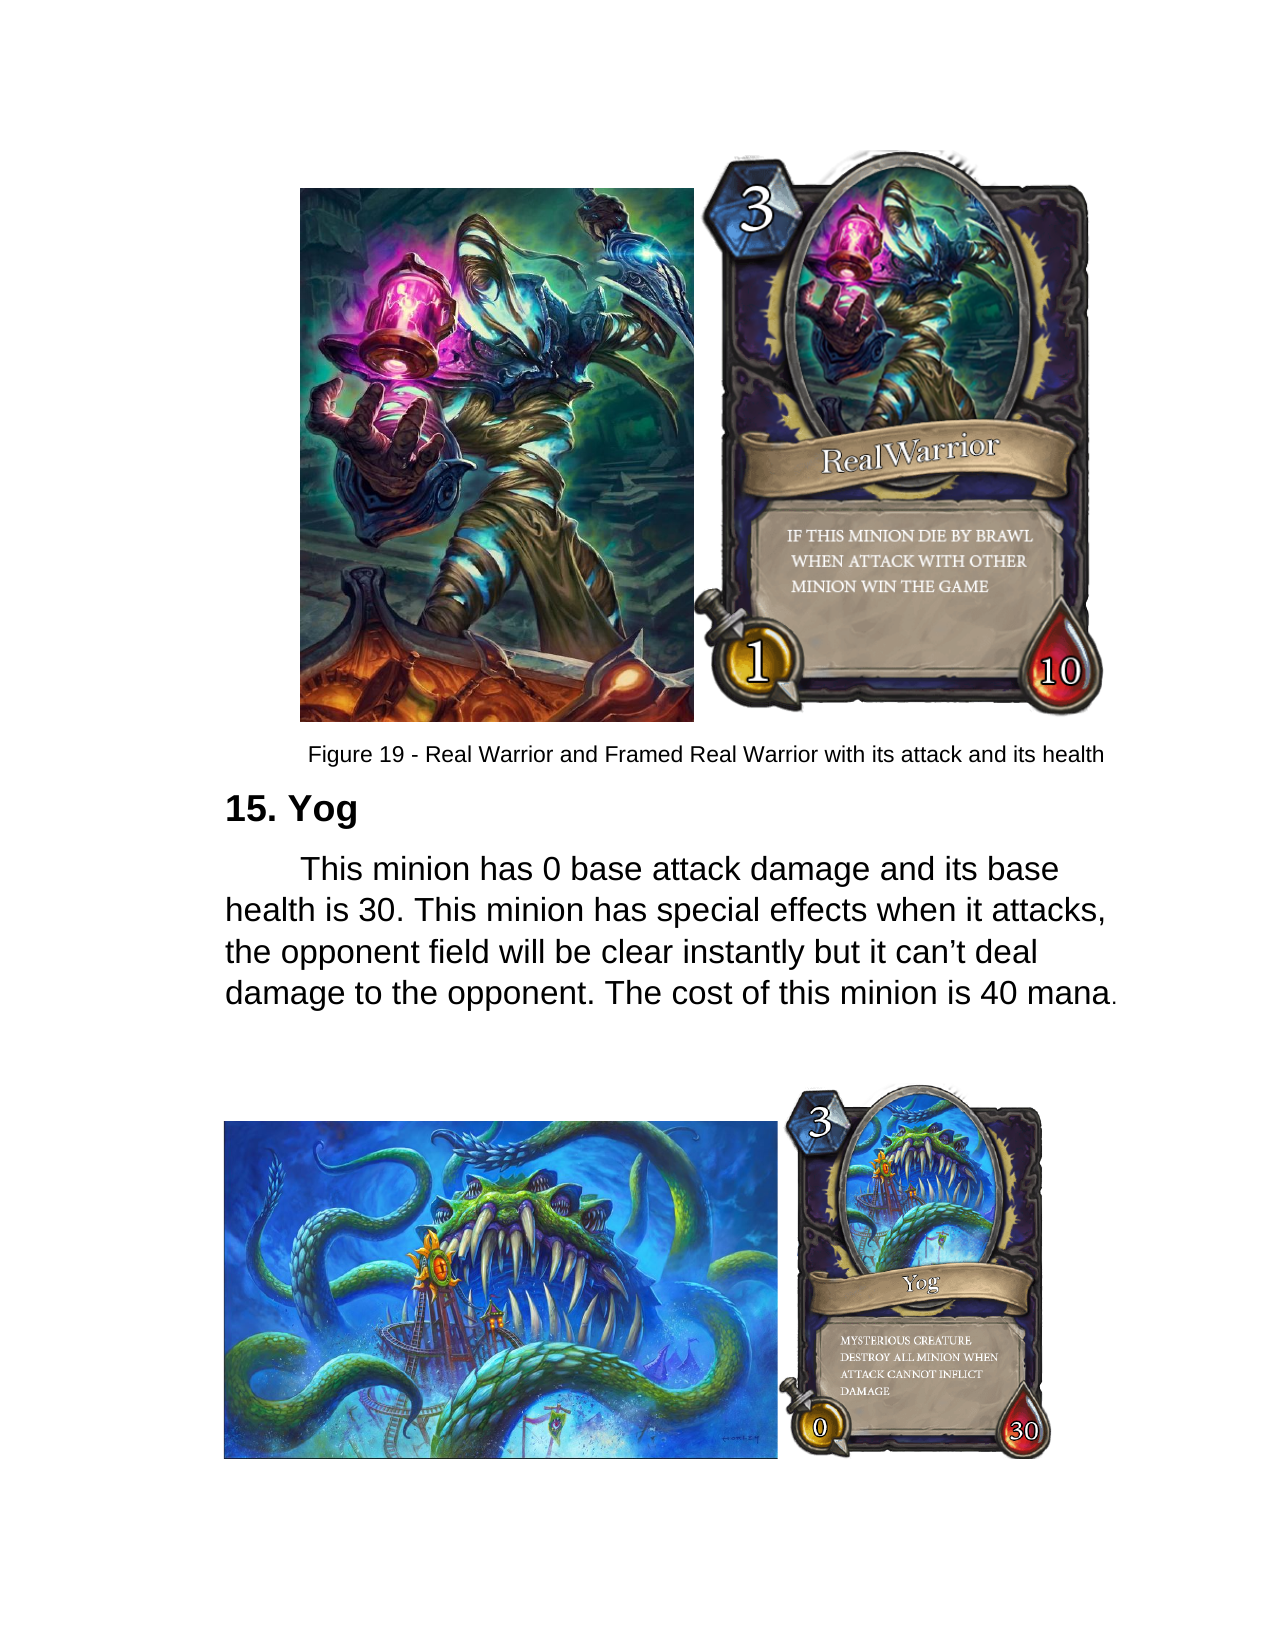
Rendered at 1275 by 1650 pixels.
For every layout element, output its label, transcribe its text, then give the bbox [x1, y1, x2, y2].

text Figure 19 - Real Warrior and Framed Real Warrior with its attack and its health [225, 741, 1125, 767]
text 15. Yog [225, 786, 1125, 829]
picture [300, 150, 1104, 722]
text This minion has 0 base attack damage and its base health is 30. This minion has special effects when it attacks, the opponent field will be clear instantly but it can’t deal damage to the opponent. The cost of this minion is 40 mana. [225, 849, 1125, 1012]
picture [223, 1076, 1052, 1459]
